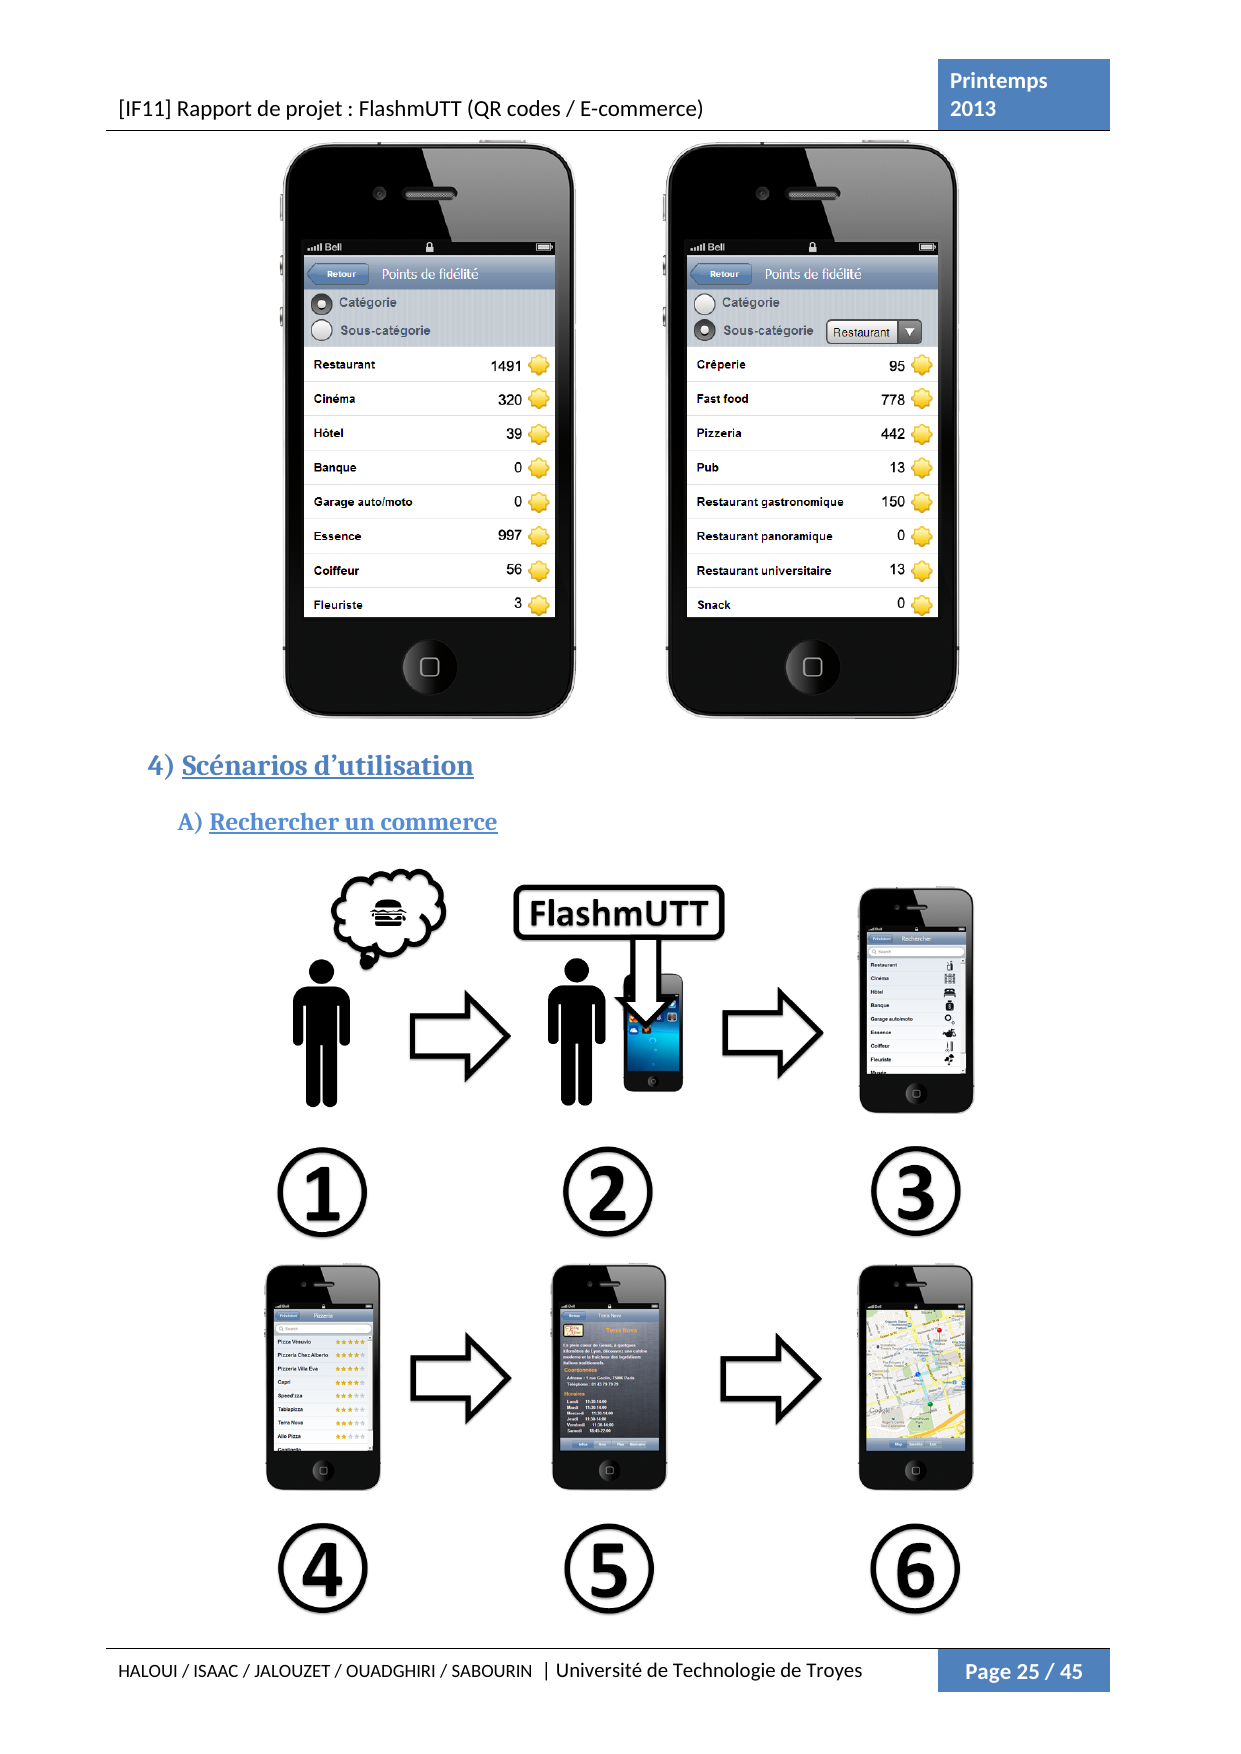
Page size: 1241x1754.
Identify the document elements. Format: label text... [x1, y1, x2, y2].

picture [276, 133, 582, 725]
subtitle Scénarios d’utilisation [148, 749, 1122, 783]
picture [658, 133, 965, 725]
subtitle Rechercher un commerce [177, 808, 1122, 836]
picture [257, 861, 984, 1621]
